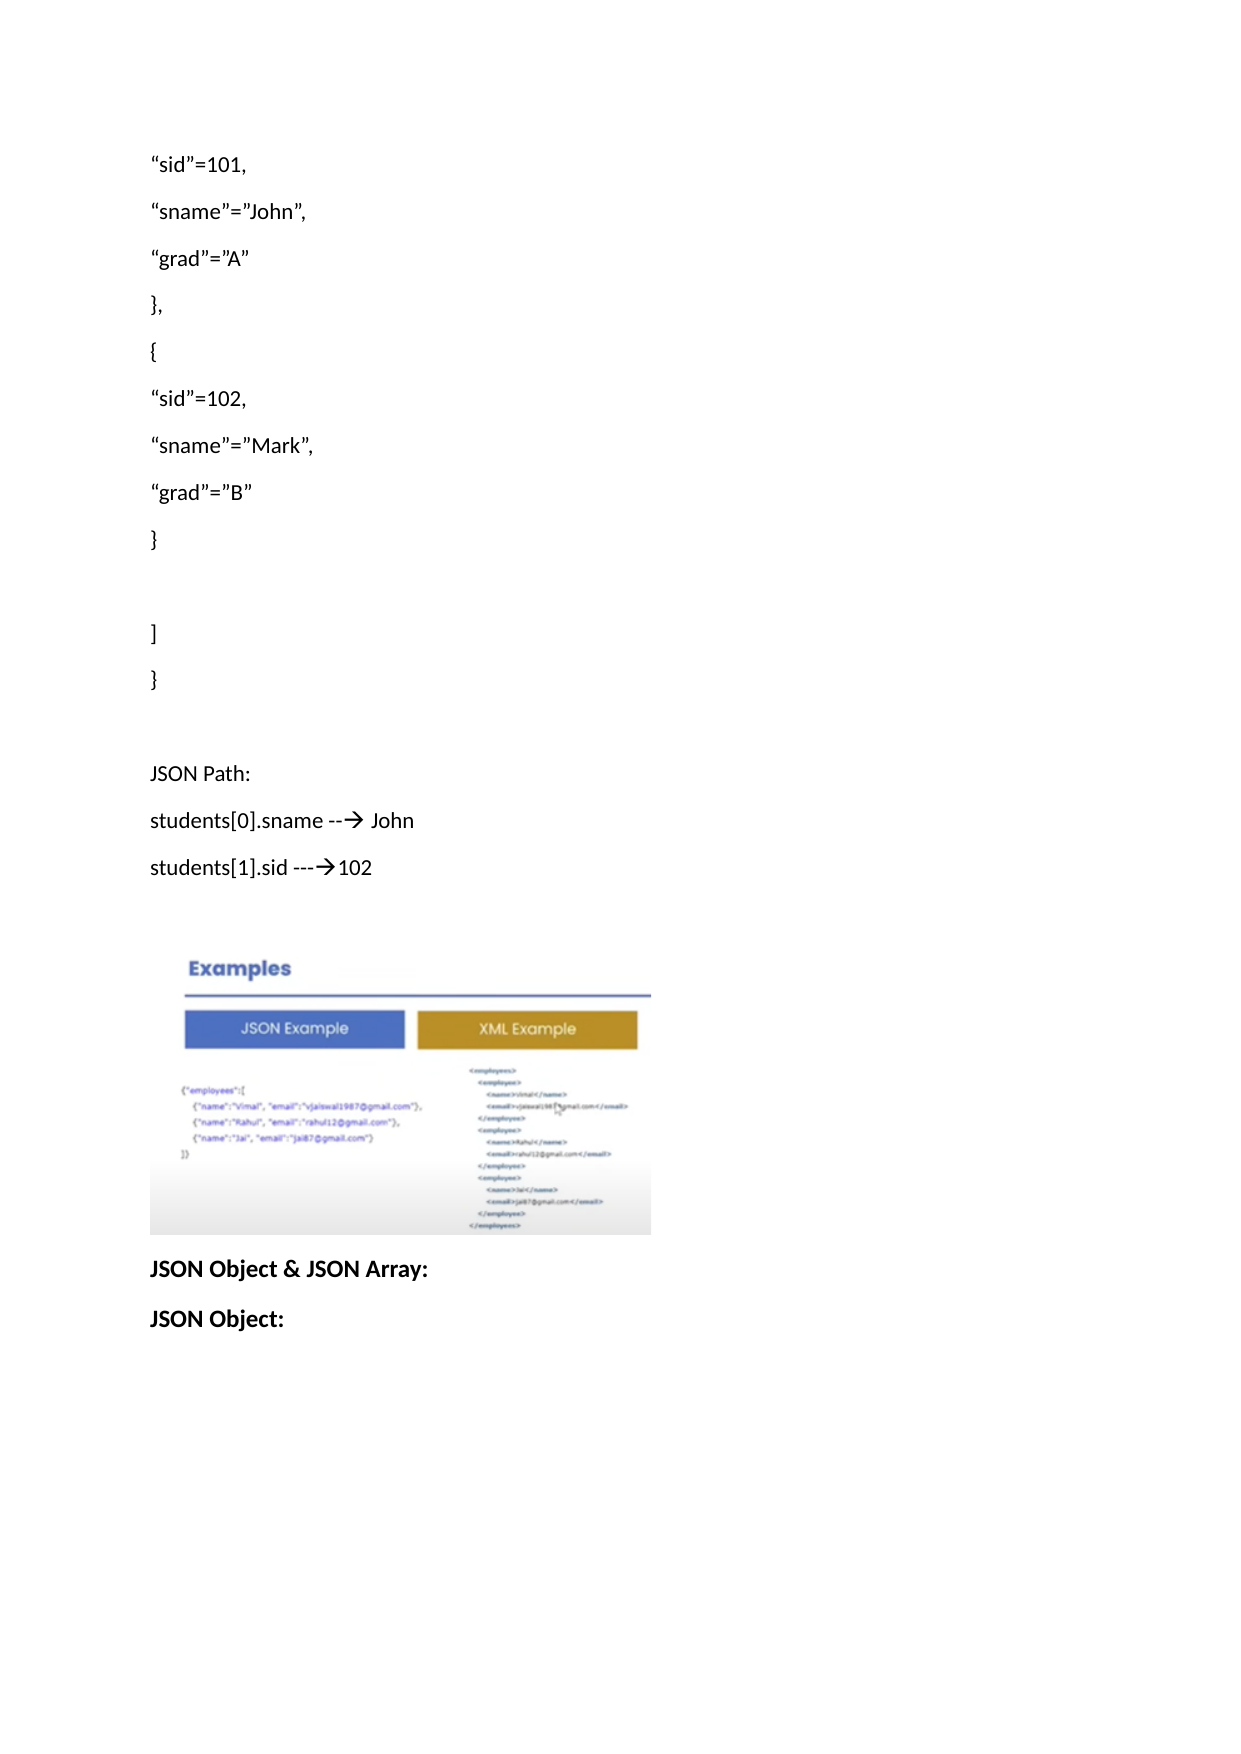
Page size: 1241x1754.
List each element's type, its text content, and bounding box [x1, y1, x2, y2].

text “sname”=”John”, [150, 197, 1090, 225]
text }, [150, 291, 1090, 319]
text JSON Object & JSON Array: [150, 1253, 1090, 1284]
text } [150, 525, 1090, 553]
text ] [150, 619, 1090, 647]
text “sid”=102, [150, 384, 1090, 412]
text “grad”=”B” [150, 478, 1090, 506]
text “sname”=”Mark”, [150, 431, 1090, 459]
text “grad”=”A” [150, 244, 1090, 272]
picture [150, 946, 652, 1235]
text JSON Object: [150, 1303, 1090, 1333]
text JSON Path: [150, 759, 1090, 787]
text { [150, 337, 1090, 366]
text students[0].sname -- John [150, 806, 1090, 834]
text students[1].sid ---102 [150, 853, 1090, 881]
text “sid”=101, [150, 150, 1090, 178]
text } [150, 666, 1090, 694]
